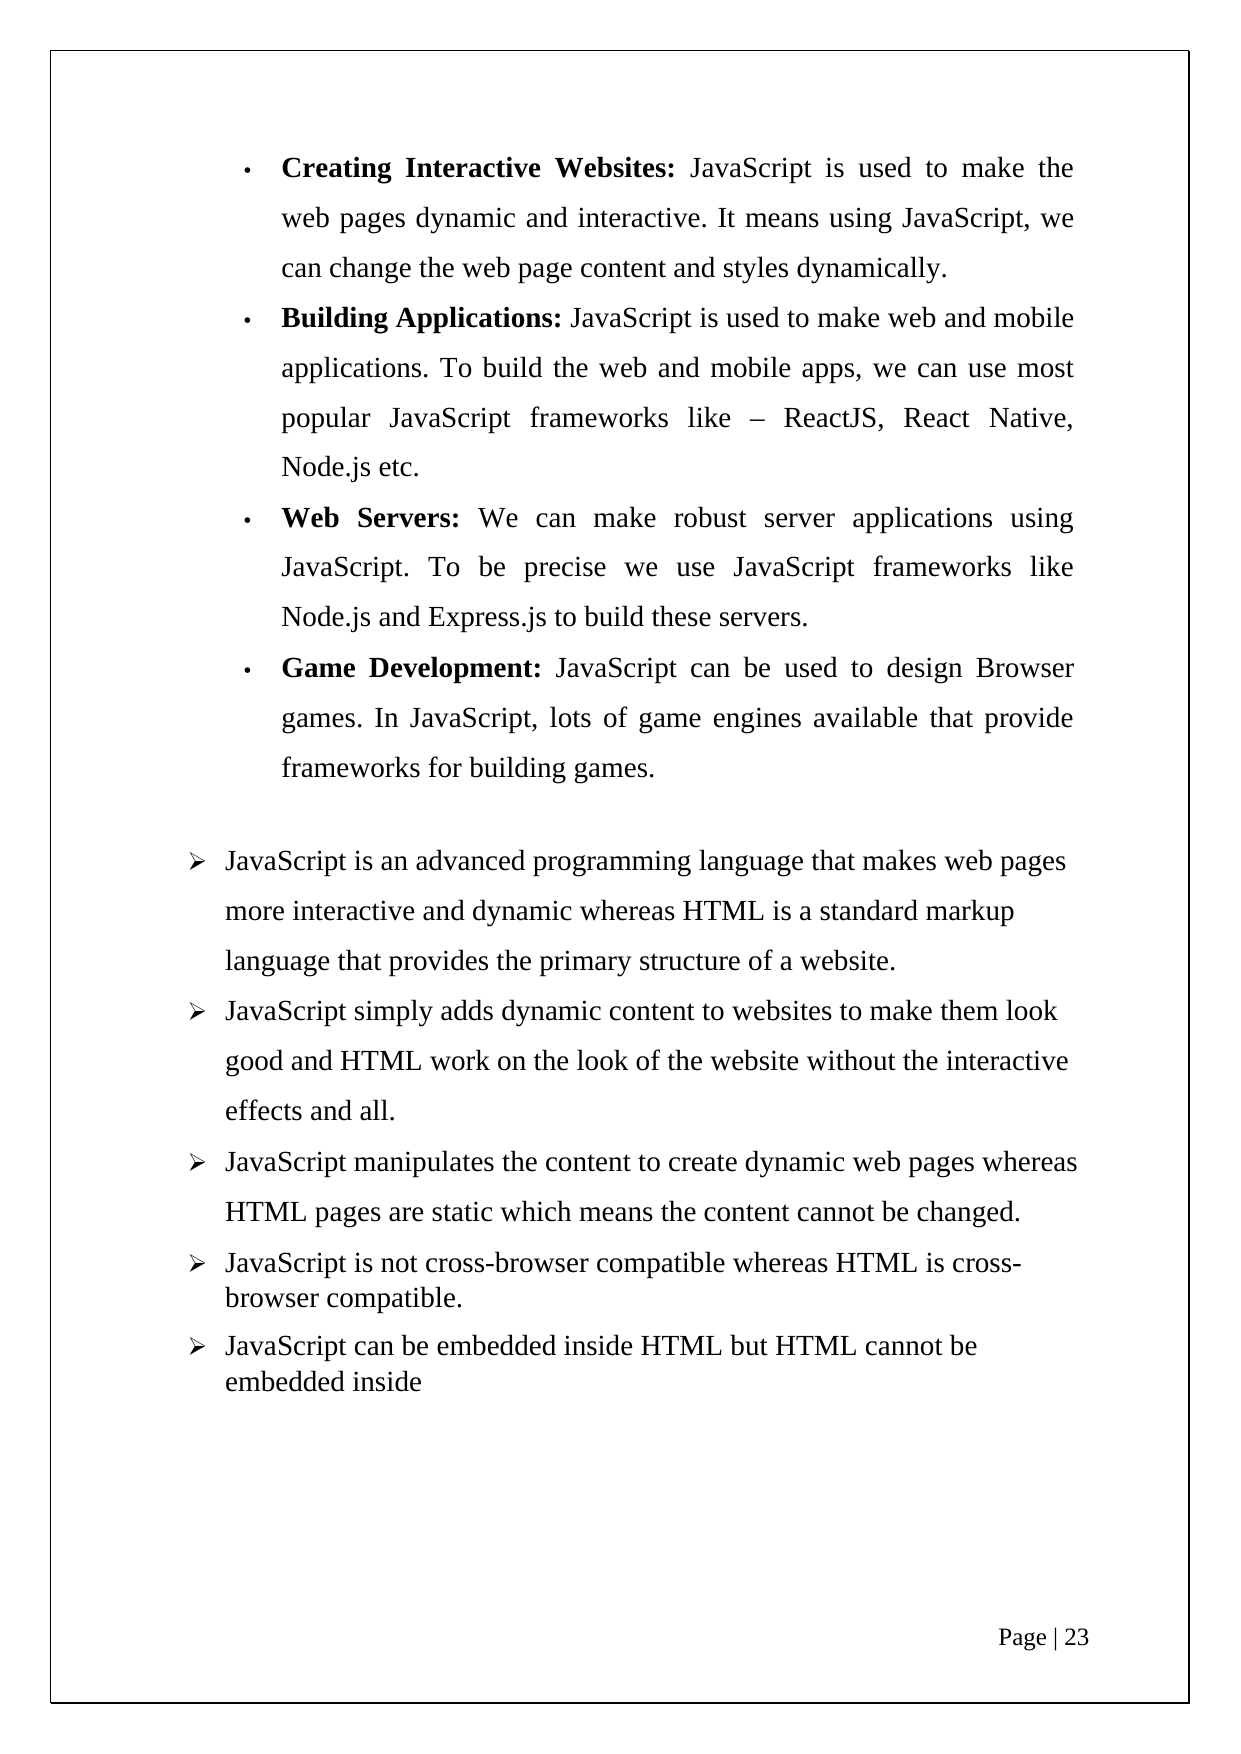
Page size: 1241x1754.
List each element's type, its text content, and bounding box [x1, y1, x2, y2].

list Building Applications: JavaScript is used to make web and mobile applications. To build the web and mobile apps, we can use most popular JavaScript frameworks like – ReactJS, React Native, Node.js etc. [244, 300, 1075, 483]
list JavaScript is not cross-browser compatible whereas HTML is cross-browser compatible. [187, 1245, 1088, 1313]
list JavaScript simply adds dynamic content to websites to make them look good and HTML work on the look of the website without the interactive effects and all. [187, 993, 1088, 1127]
list Game Development: JavaScript can be used to design Browser games. In JavaScript, lots of game engines available that provide frameworks for building games. [244, 651, 1075, 784]
list Creating Interactive Websites: JavaScript is used to make the web pages dynamic and interactive. It means using JavaScript, we can change the web page content and styles dynamically. [244, 150, 1075, 283]
list Web Servers: We can make robust server applications using JavaScript. To be precise we use JavaScript frameworks like Node.js and Express.js to build these servers. [244, 500, 1075, 633]
list JavaScript is an advanced programming language that makes web pages more interactive and dynamic whereas HTML is a standard markup language that provides the primary structure of a website. [187, 843, 1088, 977]
list JavaScript manipulates the content to create dynamic web pages whereas HTML pages are static which means the content cannot be changed. [187, 1144, 1088, 1228]
list JavaScript can be embedded inside HTML but HTML cannot be embedded inside [187, 1328, 1088, 1398]
